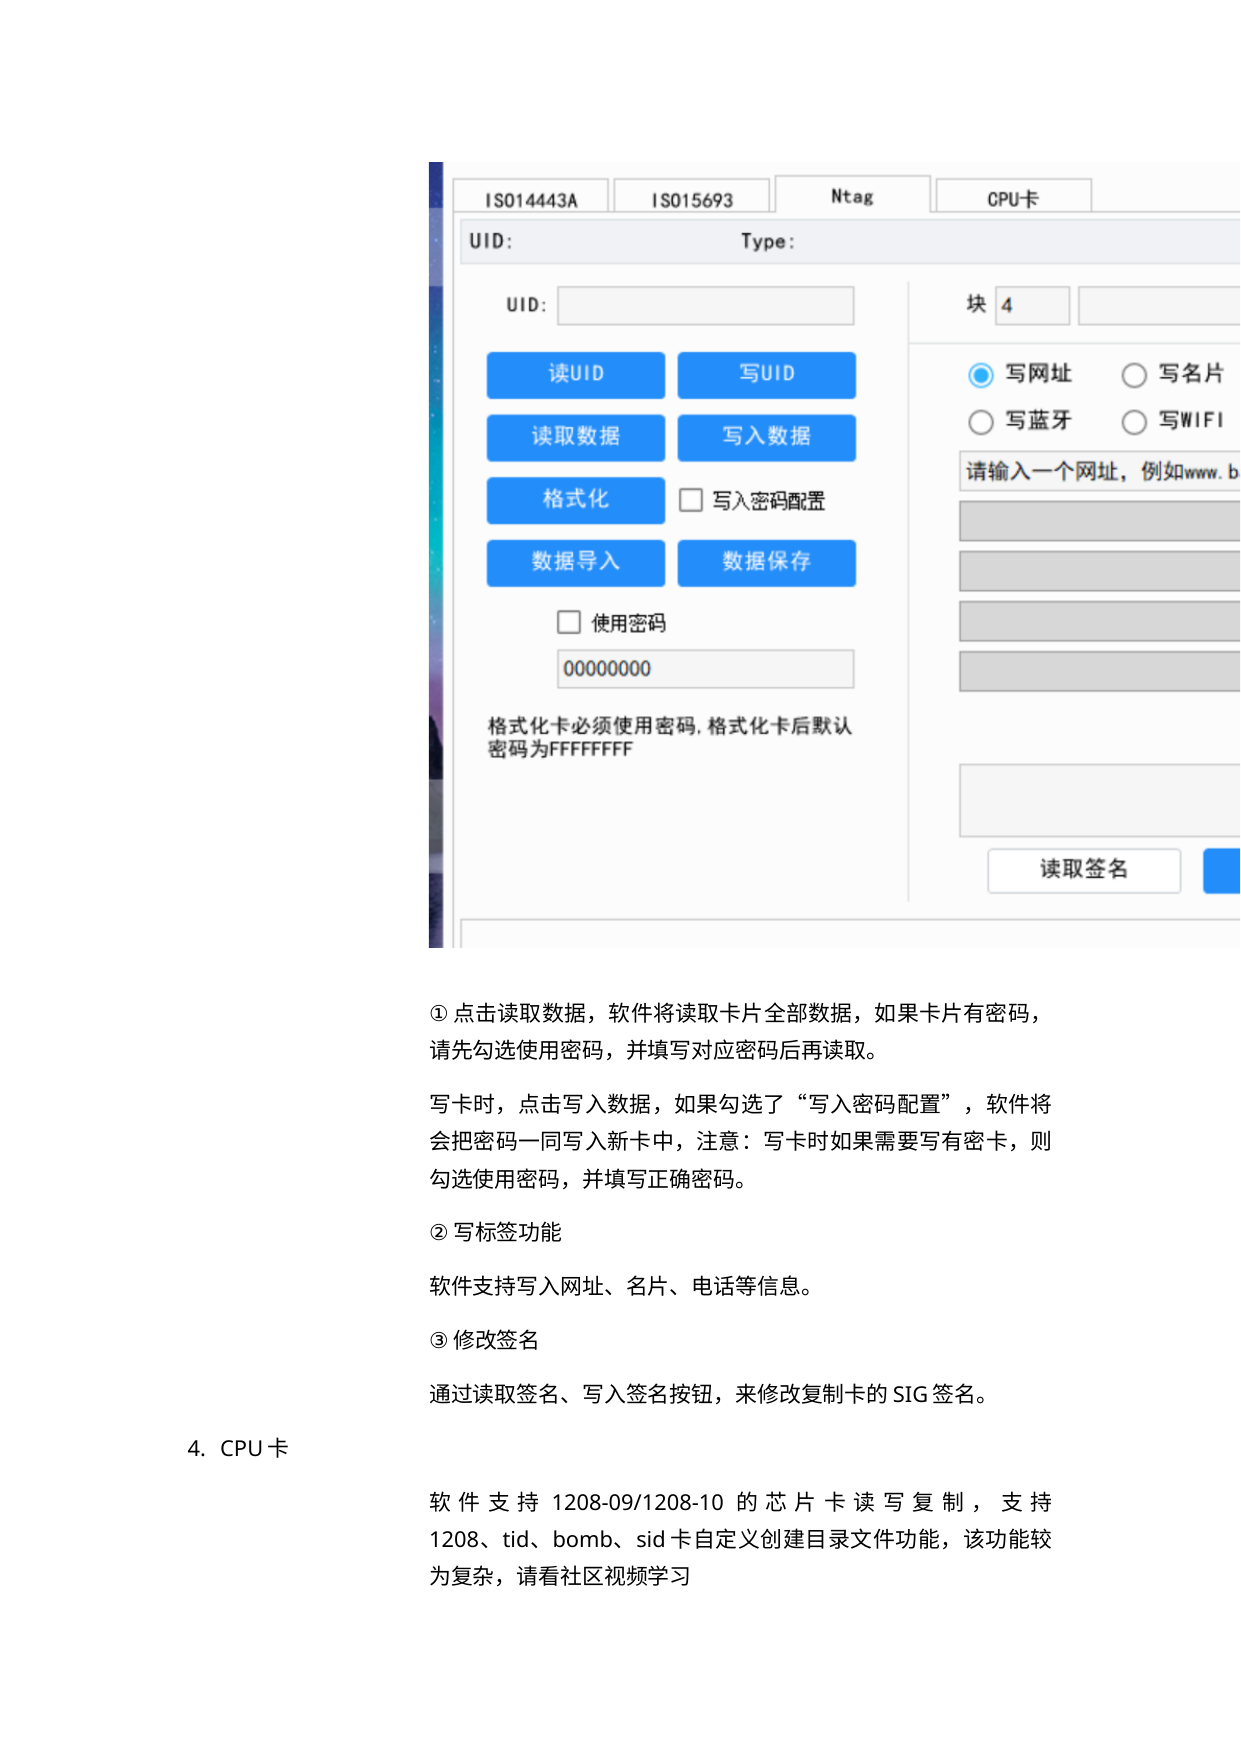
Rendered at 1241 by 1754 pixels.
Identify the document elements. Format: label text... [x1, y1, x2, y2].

picture [428, 162, 1241, 948]
list ③修改签名 [429, 1323, 1053, 1355]
list 软件支持写入网址、名片、电话等信息。 [429, 1269, 1053, 1301]
list CPU卡 [187, 1431, 1053, 1463]
list 通过读取签名、写入签名按钮，来修改复制卡的SIG签名。 [429, 1377, 1053, 1409]
list 软件支持1208-09/1208-10的芯片卡读写复制，支持1208、tid、bomb、sid卡自定义创建目录文件功能，该功能较为复杂，请看社区视频学习 [429, 1484, 1053, 1591]
list ①点击读取数据，软件将读取卡片全部数据，如果卡片有密码，请先勾选使用密码，并填写对应密码后再读取。 [429, 996, 1053, 1065]
list ②写标签功能 [429, 1215, 1053, 1248]
list 写卡时，点击写入数据，如果勾选了“写入密码配置”，软件将会把密码一同写入新卡中，注意：写卡时如果需要写有密卡，则勾选使用密码，并填写正确密码。 [429, 1087, 1053, 1194]
